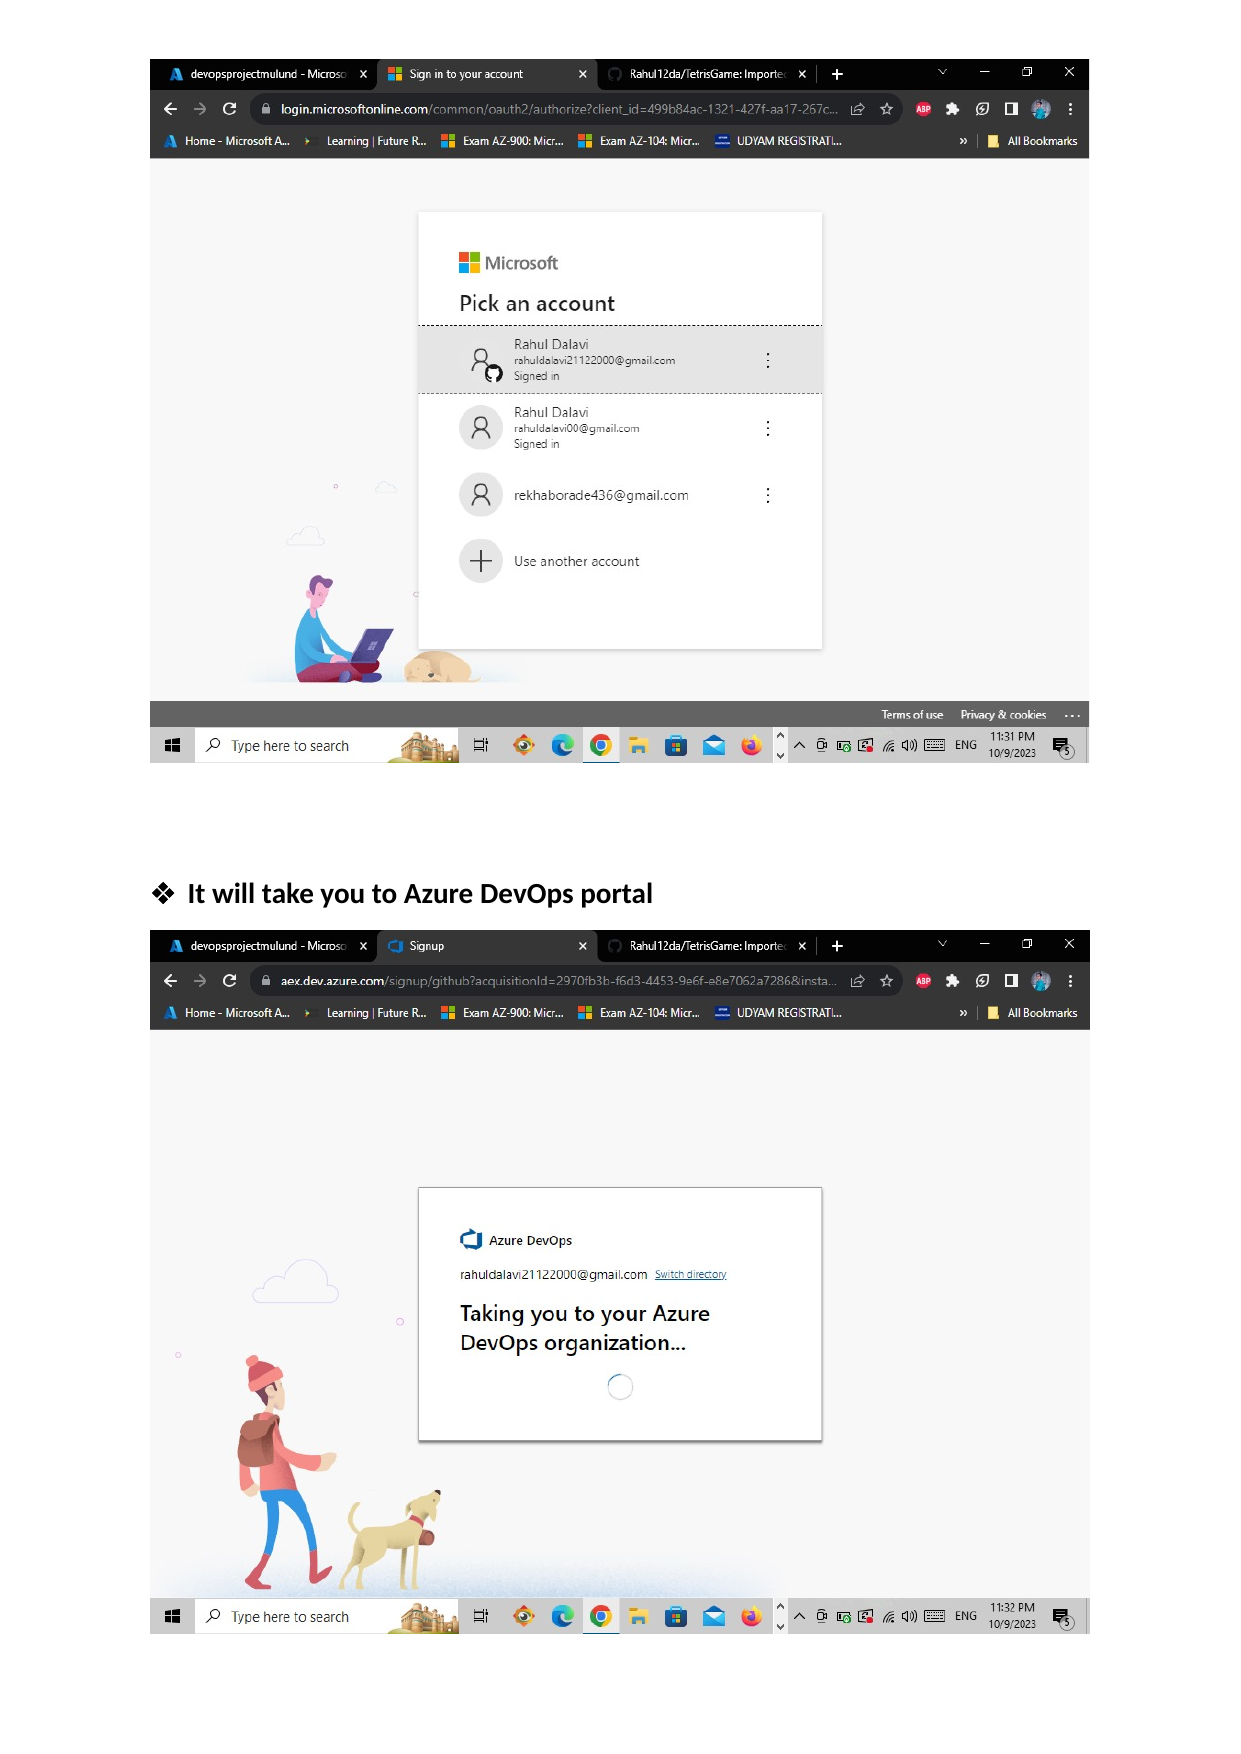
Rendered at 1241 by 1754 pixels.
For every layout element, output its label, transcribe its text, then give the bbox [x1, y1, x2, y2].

list It will take you to Azure DevOps portal [150, 875, 1090, 911]
picture [150, 930, 1090, 1634]
picture [150, 59, 1090, 763]
